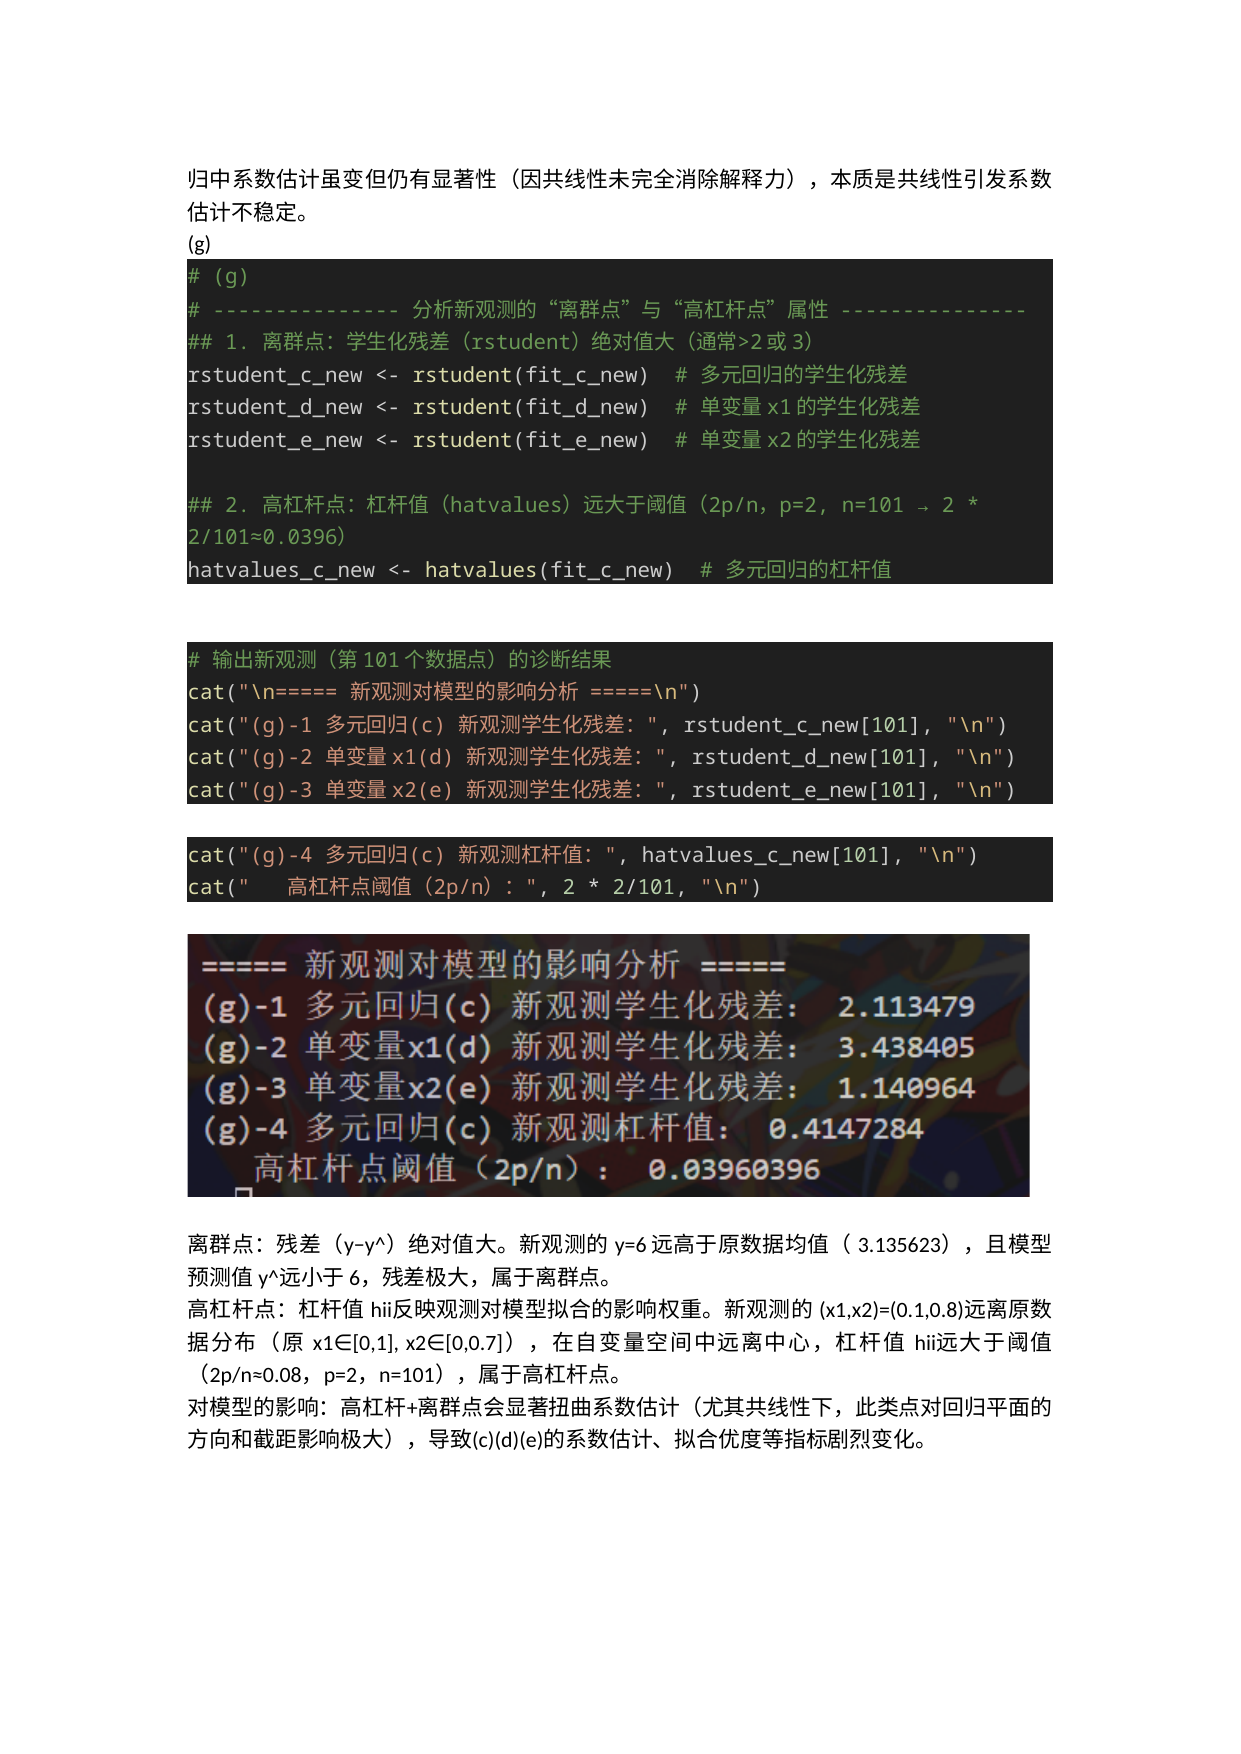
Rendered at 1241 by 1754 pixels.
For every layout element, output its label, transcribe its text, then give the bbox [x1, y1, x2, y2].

text rstudent_e_new <- rstudent(fit_e_new) # 单变量x2的学生化残差 [187, 422, 1053, 454]
text cat("(g)-2 单变量x1(d) 新观测学生化残差：", rstudent_d_new[101], "\n") [187, 739, 1053, 772]
picture [187, 934, 1030, 1197]
text rstudent_d_new <- rstudent(fit_d_new) # 单变量x1的学生化残差 [187, 389, 1053, 422]
text ## 1. 离群点：学生化残差（rstudent）绝对值大（通常>2或3） [187, 324, 1053, 357]
text hatvalues_c_new <- hatvalues(fit_c_new) # 多元回归的杠杆值 [187, 552, 1053, 584]
text cat("(g)-4 多元回归(c) 新观测杠杆值：", hatvalues_c_new[101], "\n") [187, 837, 1053, 869]
text cat(" 高杠杆点阈值（2p/n）：", 2 * 2/101, "\n") [187, 869, 1053, 902]
text 高杠杆点：杠杆值 hii​反映观测对模型拟合的影响权重。新观测的 (x1​,x2​)=(0.1,0.8)远离原数据分布（原 x1​∈[0,1], x2​∈[0,0.7]），在自变量空间中远离中心，杠杆值 hii​远大于阈值（2p/n≈0.08，p=2，n=101），属于高杠杆点​​。 [187, 1292, 1053, 1389]
text ## 2. 高杠杆点：杠杆值（hatvalues）远大于阈值（2p/n，p=2, n=101 → 2 * 2/101≈0.0396） [187, 487, 1053, 552]
text 对模型的影响：高杠杆+离群点会显著扭曲系数估计（尤其共线性下，此类点对回归平面的方向和截距影响极大），导致(c)(d)(e)的系数估计、拟合优度等指标剧烈变化。 [187, 1389, 1053, 1454]
text # 输出新观测（第101个数据点）的诊断结果 [187, 642, 1053, 674]
text cat("\n===== 新观测对模型的影响分析 =====\n") [187, 674, 1053, 707]
text (g) [187, 227, 1053, 259]
text rstudent_c_new <- rstudent(fit_c_new) # 多元回归的学生化残差 [187, 357, 1053, 389]
text cat("(g)-3 单变量x2(e) 新观测学生化残差：", rstudent_e_new[101], "\n") [187, 772, 1053, 804]
text cat("(g)-1 多元回归(c) 新观测学生化残差：", rstudent_c_new[101], "\n") [187, 707, 1053, 739]
text # (g) [187, 259, 1053, 292]
text 离群点：残差（y−y^）绝对值大。新观测的 y=6远高于原数据均值（ 3.135623），且模型预测值 y^远小于6，残差极大，属于离群点​​。 [187, 1227, 1053, 1292]
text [187, 162, 1053, 227]
text # --------------- 分析新观测的“离群点”与“高杠杆点”属性 --------------- [187, 292, 1053, 324]
